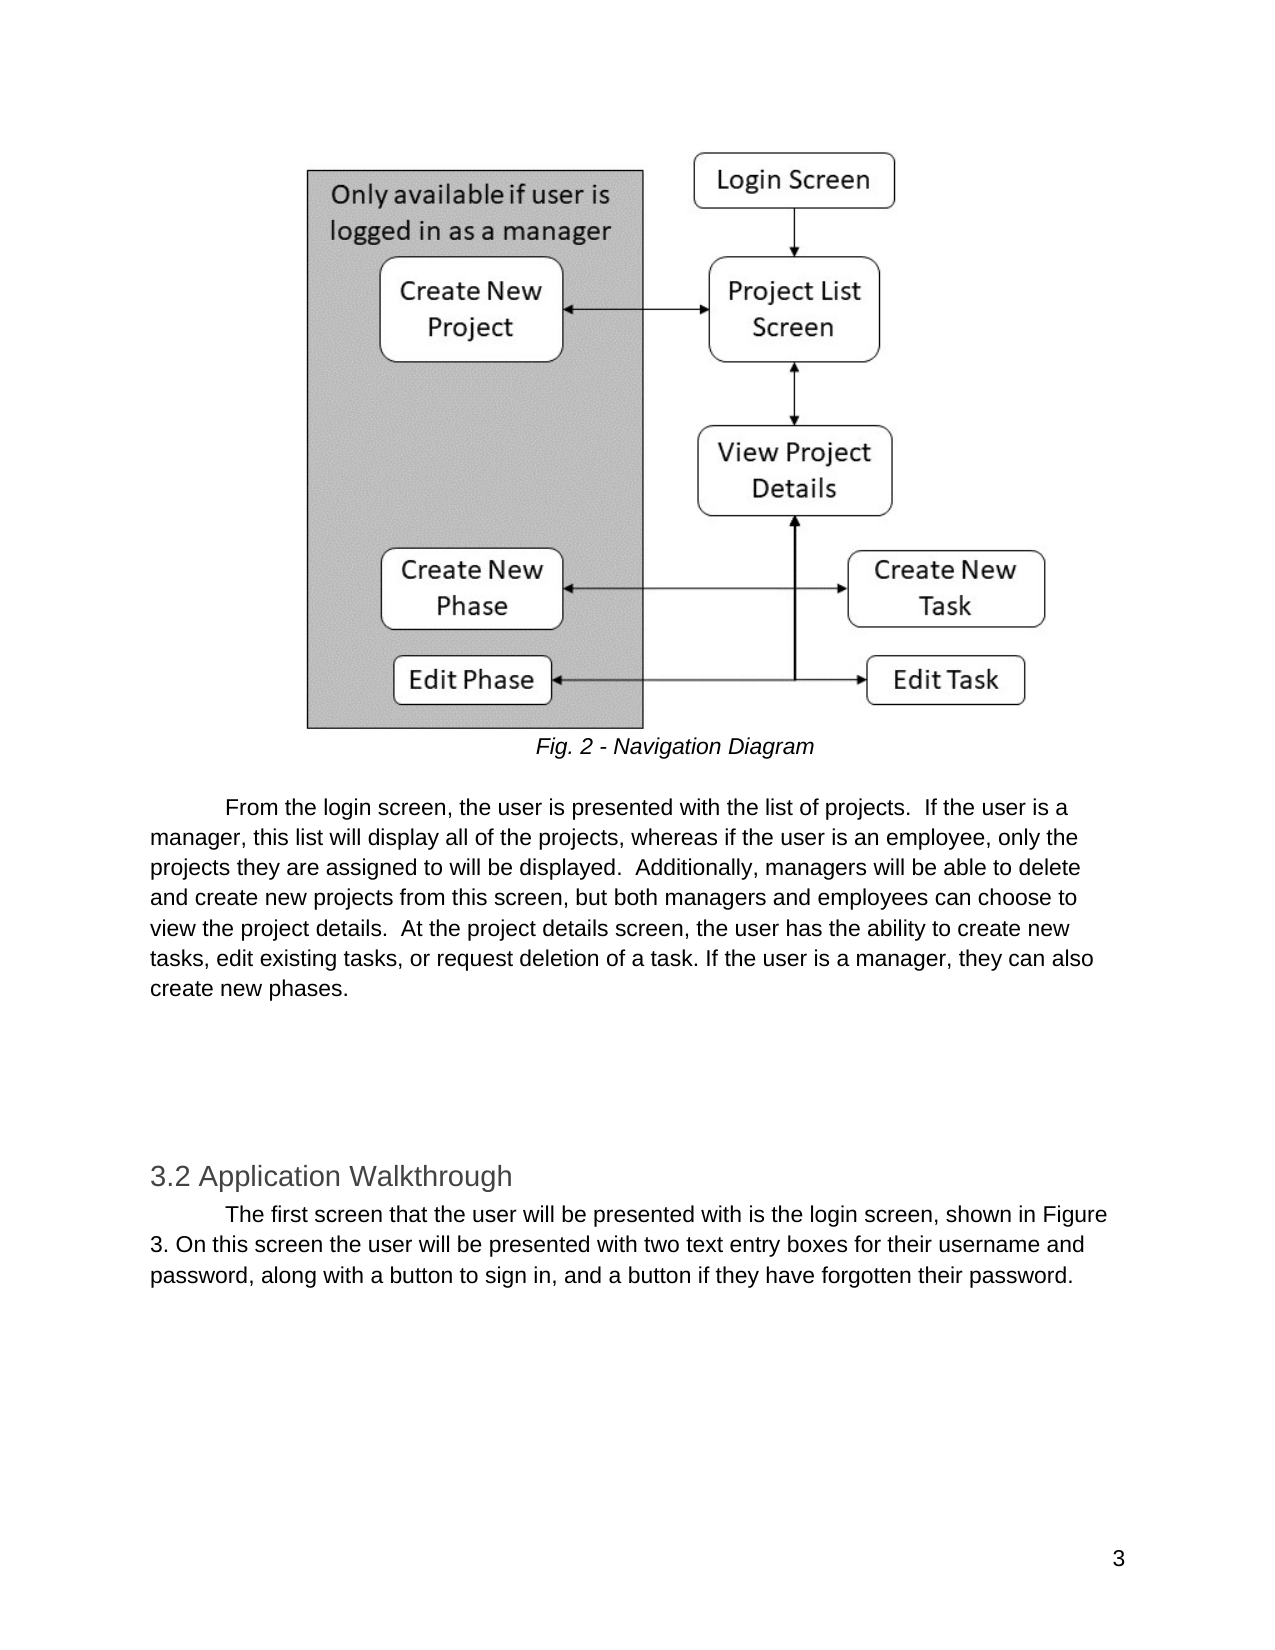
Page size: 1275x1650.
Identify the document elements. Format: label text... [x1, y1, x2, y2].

text The first screen that the user will be presented with is the login screen, shown in Figure 3. On this screen the user will be presented with two text entry boxes for their username and password, along with a button to sign in, and a button if they have forgotten their password. [150, 1201, 1125, 1288]
picture [287, 150, 1063, 730]
subtitle 3.2 Application Walkthrough [150, 1159, 1125, 1193]
text Fig. 2 - Navigation Diagram [150, 733, 1125, 760]
text From the login screen, the user is presented with the list of projects. If the user is a manager, this list will display all of the projects, whereas if the user is an employee, only the projects they are assigned to will be displayed. Additionally, managers will be able to delete and create new projects from this screen, but both managers and employees can choose to view the project details. At the project details screen, the user has the ability to create new tasks, edit existing tasks, or request deletion of a task. If the user is a manager, they can also create new phases. [150, 794, 1125, 1001]
